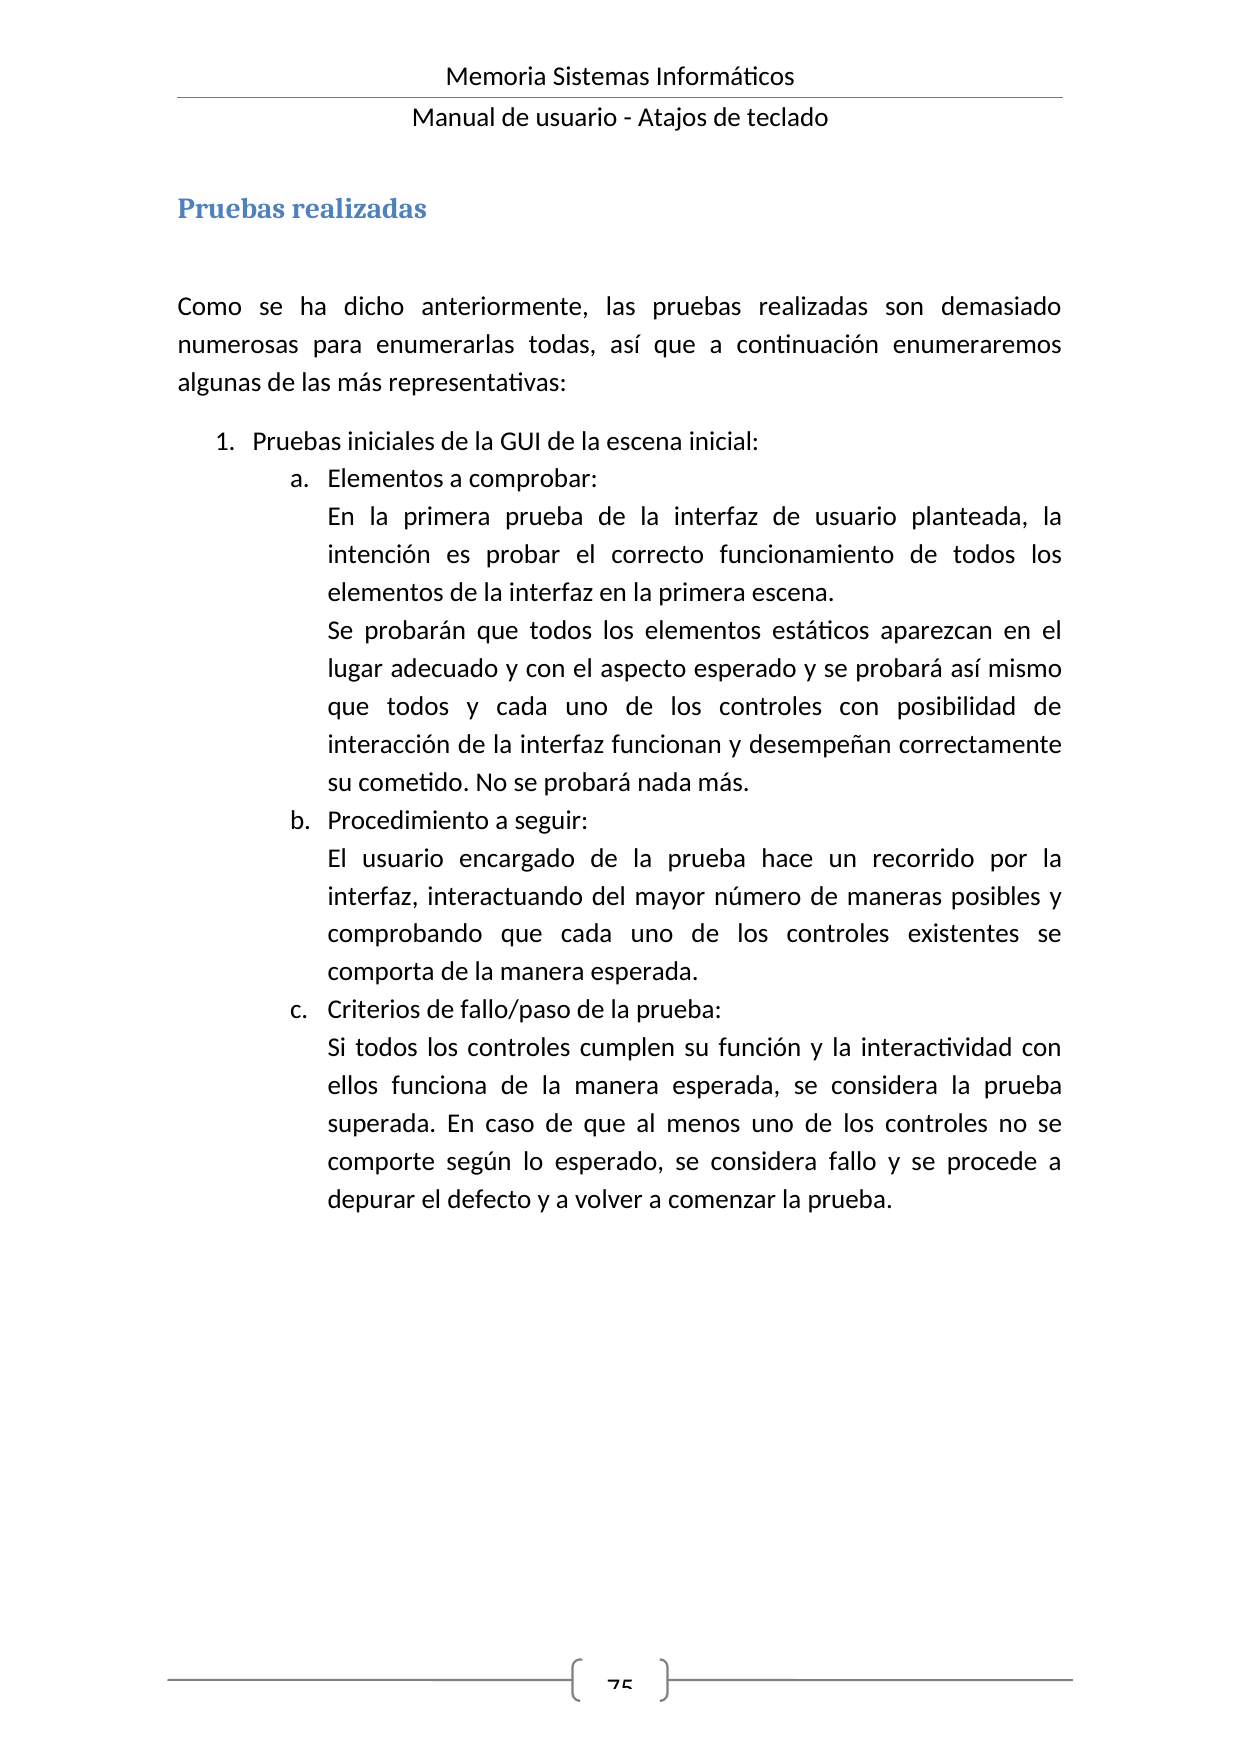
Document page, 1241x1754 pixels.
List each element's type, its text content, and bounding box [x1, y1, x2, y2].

list El usuario encargado de la prueba hace un recorrido por la interfaz, interactuando del mayor número de maneras posibles y comprobando que cada uno de los controles existentes se comporta de la manera esperada. [327, 841, 1063, 988]
list Elementos a comprobar: [290, 462, 1063, 495]
list Se probarán que todos los elementos estáticos aparezcan en el lugar adecuado y con el aspecto esperado y se probará así mismo que todos y cada uno de los controles con posibilidad de interacción de la interfaz funcionan y desempeñan correctamente su cometido. No se probará nada más. [327, 613, 1063, 798]
subtitle Pruebas realizadas [177, 192, 1063, 225]
list En la primera prueba de la interfaz de usuario planteada, la intención es probar el correcto funcionamiento de todos los elementos de la interfaz en la primera escena. [327, 499, 1063, 608]
list Pruebas iniciales de la GUI de la escena inicial: [215, 424, 1063, 457]
list Criterios de fallo/paso de la prueba: [290, 992, 1063, 1026]
list Procedimiento a seguir: [290, 803, 1063, 836]
text Como se ha dicho anteriormente, las pruebas realizadas son demasiado numerosas para enumerarlas todas, así que a continuación enumeraremos algunas de las más representativas: [177, 289, 1063, 398]
list Si todos los controles cumplen su función y la interactividad con ellos funciona de la manera esperada, se considera la prueba superada. En caso de que al menos uno de los controles no se comporte según lo esperado, se considera fallo y se procede a depurar el defecto y a volver a comenzar la prueba. [327, 1030, 1063, 1215]
